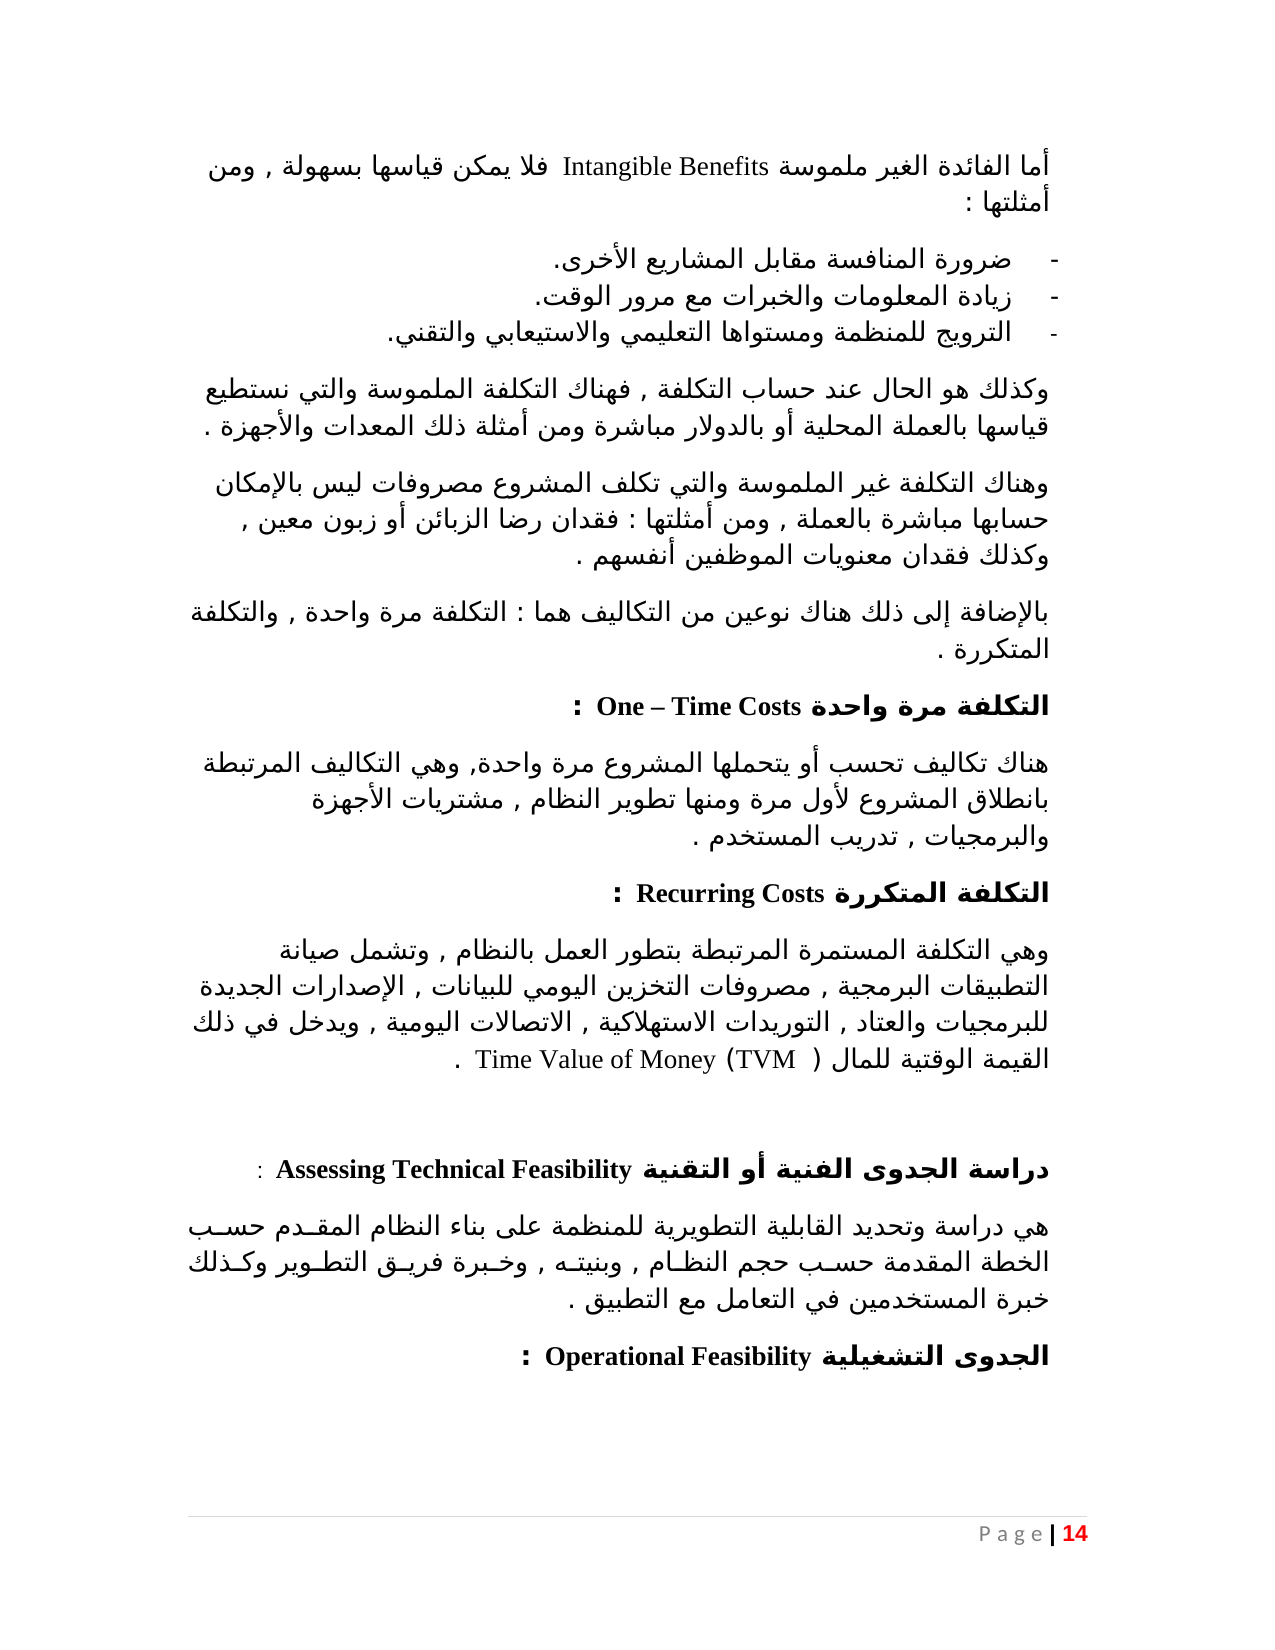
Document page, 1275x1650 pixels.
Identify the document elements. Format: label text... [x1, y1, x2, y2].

text وكذلك هو الحال عند حساب التكلفة , فهناك التكلفة الملموسة والتي نستطيع قياسها بالعملة المحلية أو بالدولار مباشرة ومن أمثلة ذلك المعدات والأجهزة . [187, 374, 1050, 442]
list زيادة المعلومات والخبرات مع مرور الوقت. [187, 280, 1050, 312]
text التكلفة المتكررة Recurring Costs : [187, 877, 1050, 909]
list ضرورة المنافسة مقابل المشاريع الأخرى. [187, 243, 1050, 275]
text الجدوى التشغيلية Operational Feasibility : [187, 1340, 1050, 1372]
text التكلفة مرة واحدة One – Time Costs : [187, 690, 1050, 722]
text أما الفائدة الغير ملموسة Intangible Benefits فلا يمكن قياسها بسهولة , ومن أمثلتها : [187, 150, 1050, 218]
text وهي التكلفة المستمرة المرتبطة بتطور العمل بالنظام , وتشمل صيانة التطبيقات البرمجية , مصروفات التخزين اليومي للبيانات , الإصدارات الجديدة للبرمجيات والعتاد , التوريدات الاستهلاكية , الاتصالات اليومية , ويدخل في ذلك القيمة الوقتية للمال ( TVM) Time Value of Money . [187, 934, 1050, 1075]
list الترويج للمنظمة ومستواها التعليمي والاستيعابي والتقني. [187, 317, 1050, 348]
text وهناك التكلفة غير الملموسة والتي تكلف المشروع مصروفات ليس بالإمكان حسابها مباشرة بالعملة , ومن أمثلتها : فقدان رضا الزبائن أو زبون معين , وكذلك فقدان معنويات الموظفين أنفسهم . [187, 467, 1050, 571]
text دراسة الجدوى الفنية أو التقنية Assessing Technical Feasibility : [187, 1153, 1050, 1185]
text هناك تكاليف تحسب أو يتحملها المشروع مرة واحدة, وهي التكاليف المرتبطة بانطلاق المشروع لأول مرة ومنها تطوير النظام , مشتريات الأجهزة والبرمجيات , تدريب المستخدم . [187, 747, 1050, 851]
text هي دراسة وتحديد القابلية التطويرية للمنظمة على بناء النظام المقدم حسب الخطة المقدمة حسب حجم النظام , وبنيته , وخبرة فريق التطوير وكذلك خبرة المستخدمين في التعامل مع التطبيق . [187, 1211, 1050, 1314]
text بالإضافة إلى ذلك هناك نوعين من التكاليف هما : التكلفة مرة واحدة , والتكلفة المتكررة . [187, 597, 1050, 664]
